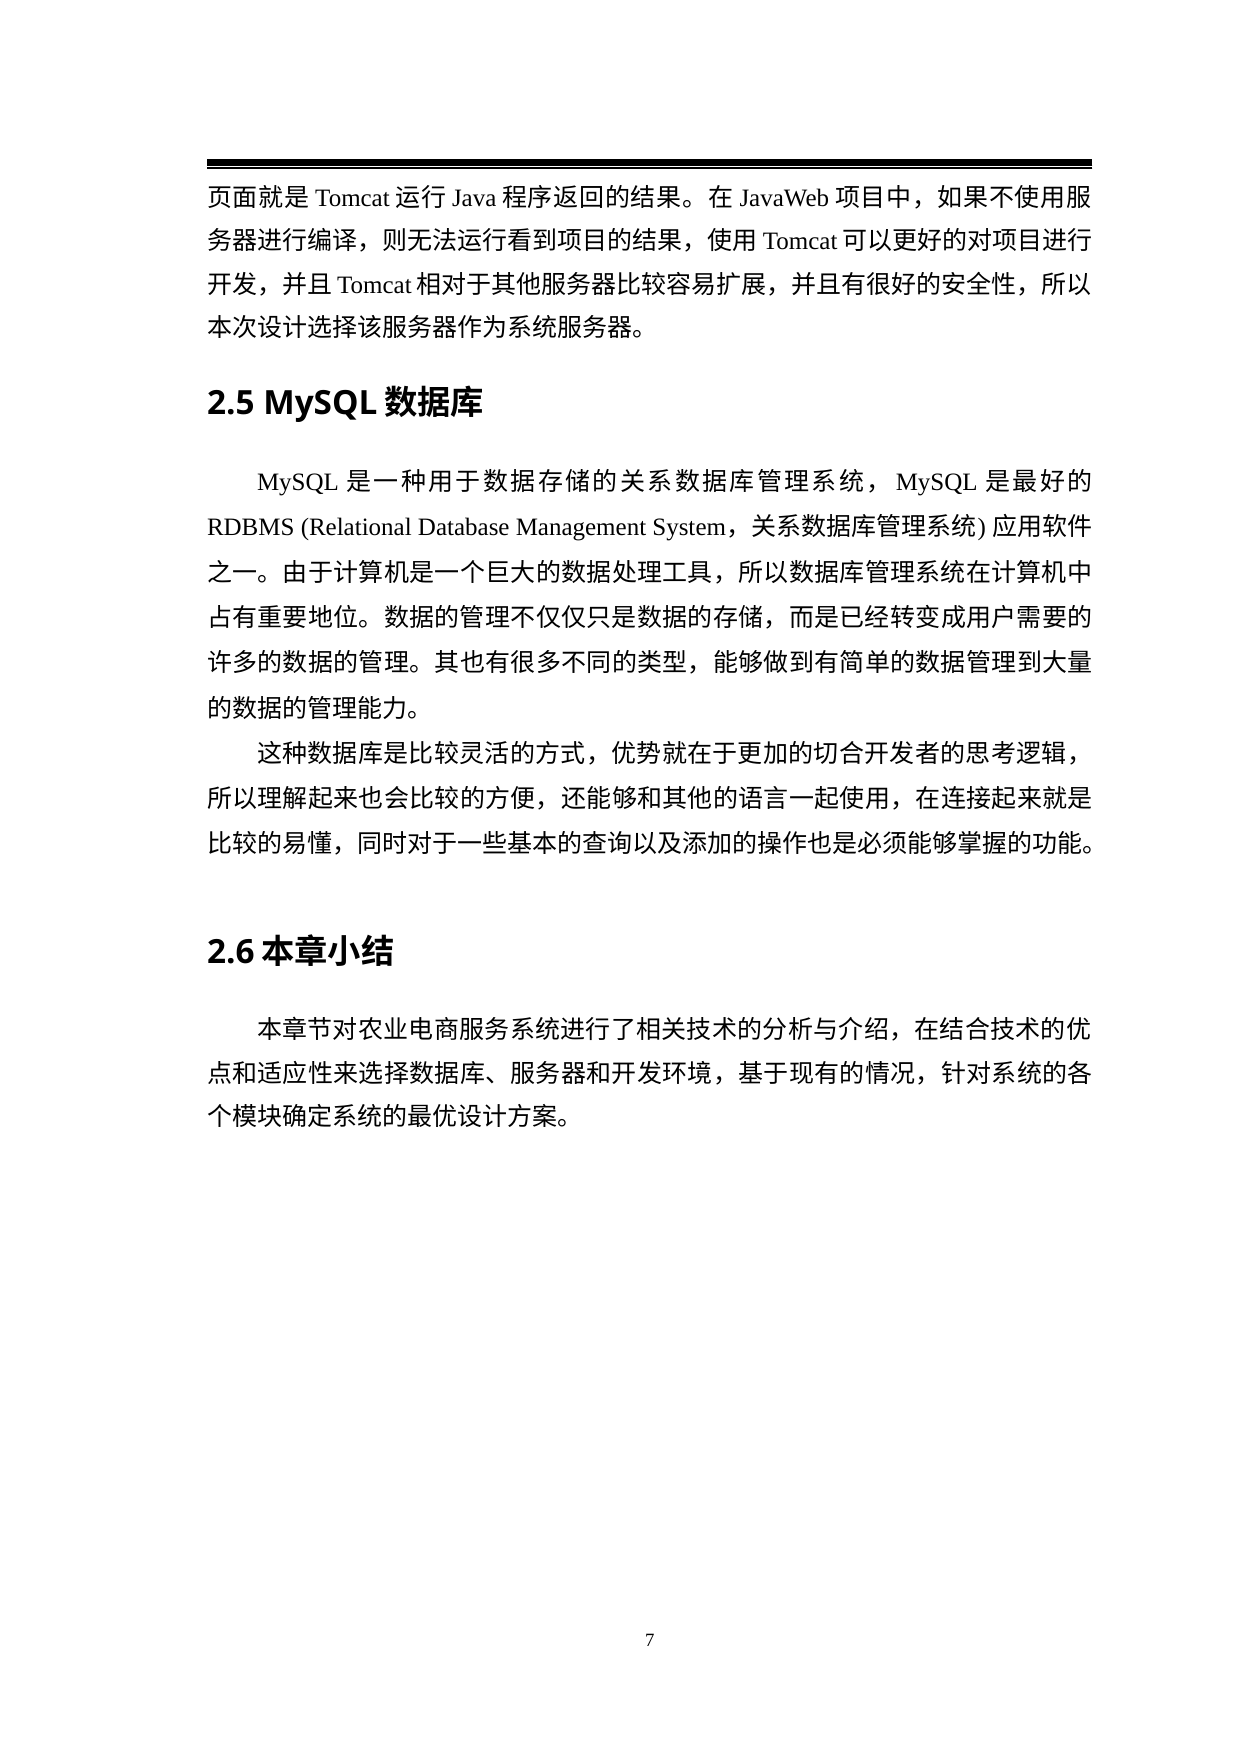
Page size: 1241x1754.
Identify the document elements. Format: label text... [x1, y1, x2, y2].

subtitle 2.6本章小结 [207, 924, 1092, 973]
text 本章节对农业电商服务系统进行了相关技术的分析与介绍，在结合技术的优点和适应性来选择数据库、服务器和开发环境，基于现有的情况，针对系统的各个模块确定系统的最优设计方案。 [207, 1010, 1092, 1133]
subtitle 2.5 MySQL数据库 [207, 376, 1092, 424]
text 这种数据库是比较灵活的方式，优势就在于更加的切合开发者的思考逻辑，所以理解起来也会比较的方便，还能够和其他的语言一起使用，在连接起来就是比较的易懂，同时对于一些基本的查询以及添加的操作也是必须能够掌握的功能。 [207, 733, 1092, 860]
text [207, 177, 1092, 344]
text MySQL是一种用于数据存储的关系数据库管理系统，MySQL是最好的 RDBMS (Relational Database Management System，关系数据库管理系统) 应用软件之一。由于计算机是一个巨大的数据处理工具，所以数据库管理系统在计算机中占有重要地位。数据的管理不仅仅只是数据的存储，而是已经转变成用户需要的许多的数据的管理。其也有很多不同的类型，能够做到有简单的数据管理到大量的数据的管理能力。 [207, 461, 1092, 724]
